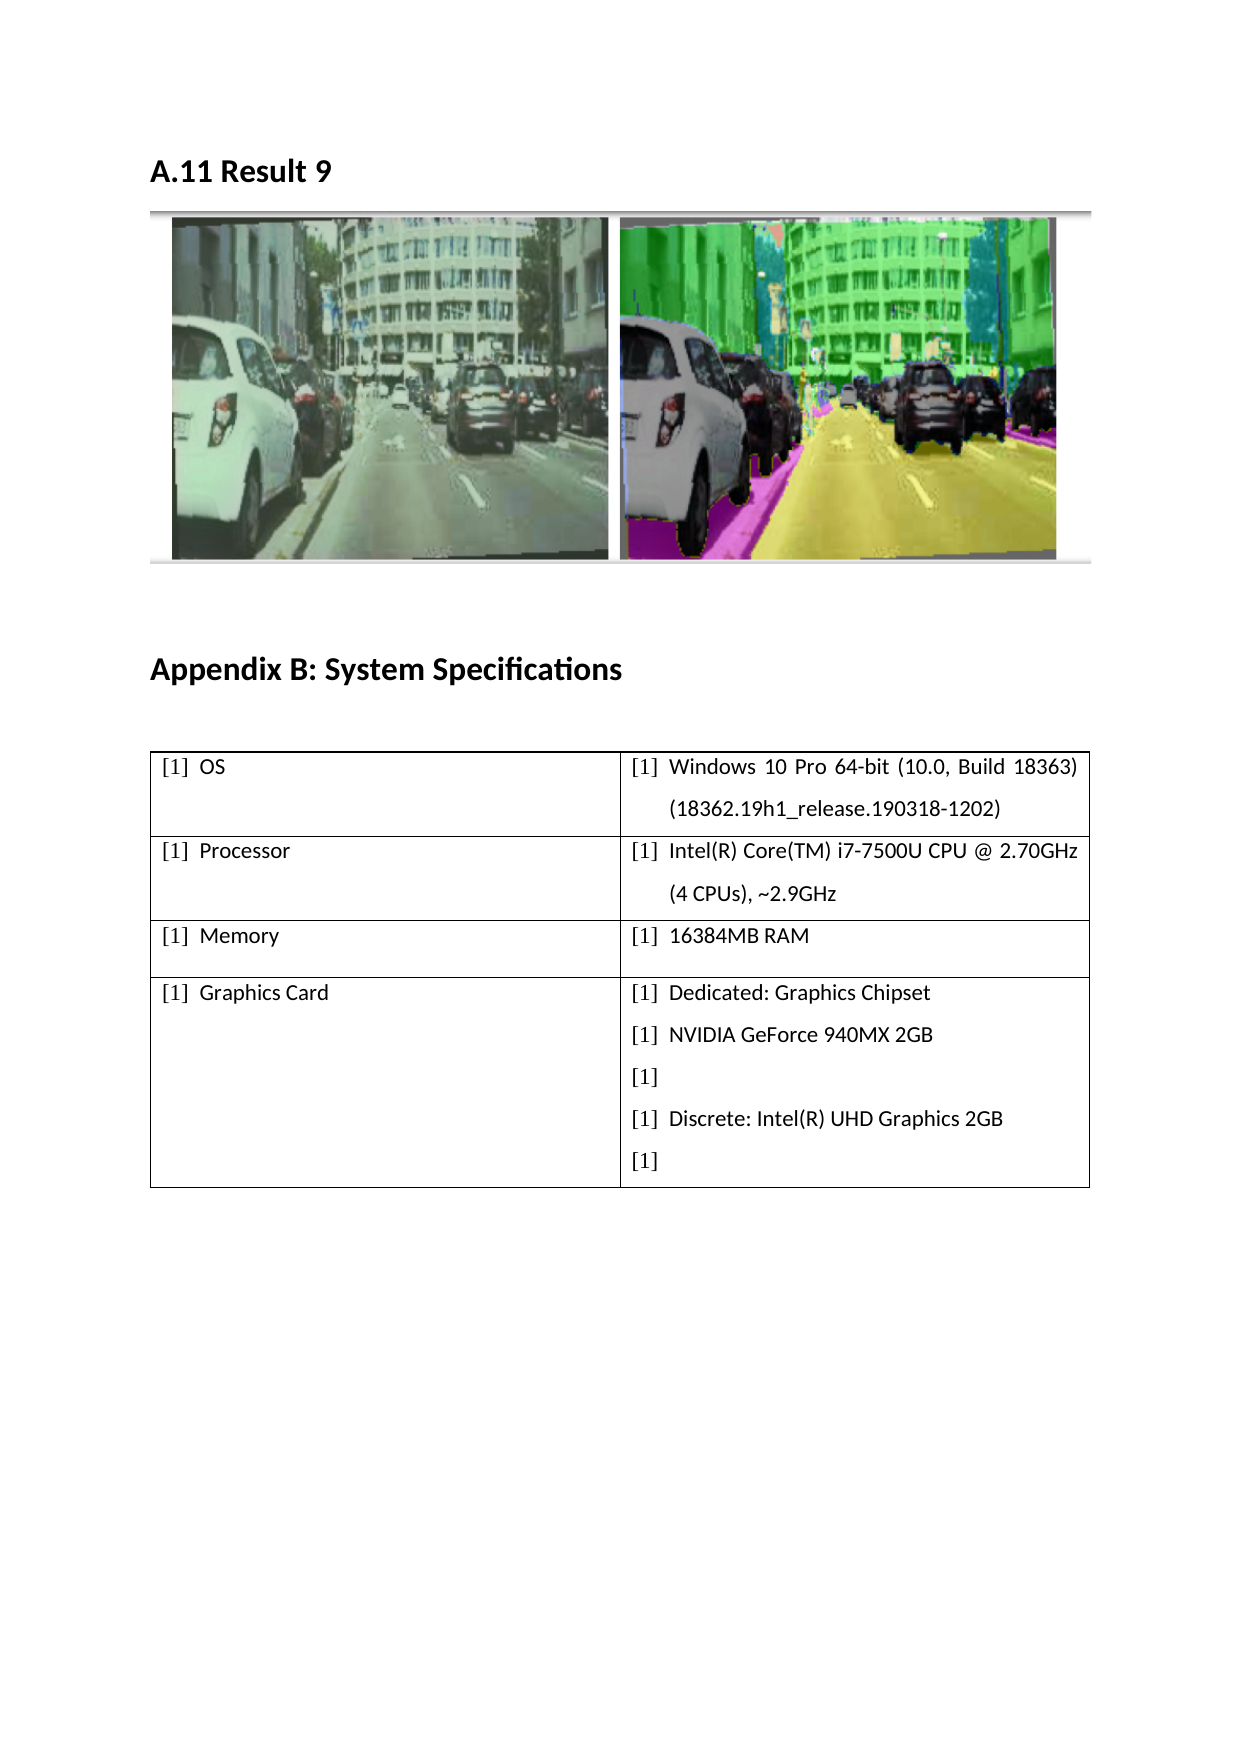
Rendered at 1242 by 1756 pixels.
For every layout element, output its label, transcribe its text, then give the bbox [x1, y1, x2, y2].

subtitle Appendix B: System Specifications [150, 648, 1092, 689]
table_cell Dedicated: Graphics Chipset NVIDIA GeForce 940MX 2GB Discrete: Intel(R) UHD Graphics 2GB [621, 978, 1089, 1187]
table_cell Intel(R) Core(TM) i7-7500U CPU @ 2.70GHz (4 CPUs), ~2.9GHz [621, 837, 1089, 920]
table_cell Memory [151, 921, 620, 977]
table_cell 16384MB RAM [621, 921, 1089, 977]
table_cell Graphics Card [151, 978, 620, 1187]
picture [150, 211, 1092, 568]
subtitle A.11 Result 9 [150, 150, 1092, 191]
table_header Windows 10 Pro 64-bit (10.0, Build 18363) (18362.19h1_release.190318-1202) [621, 753, 1089, 836]
table_cell Processor [151, 837, 620, 920]
table_header OS [151, 753, 620, 836]
